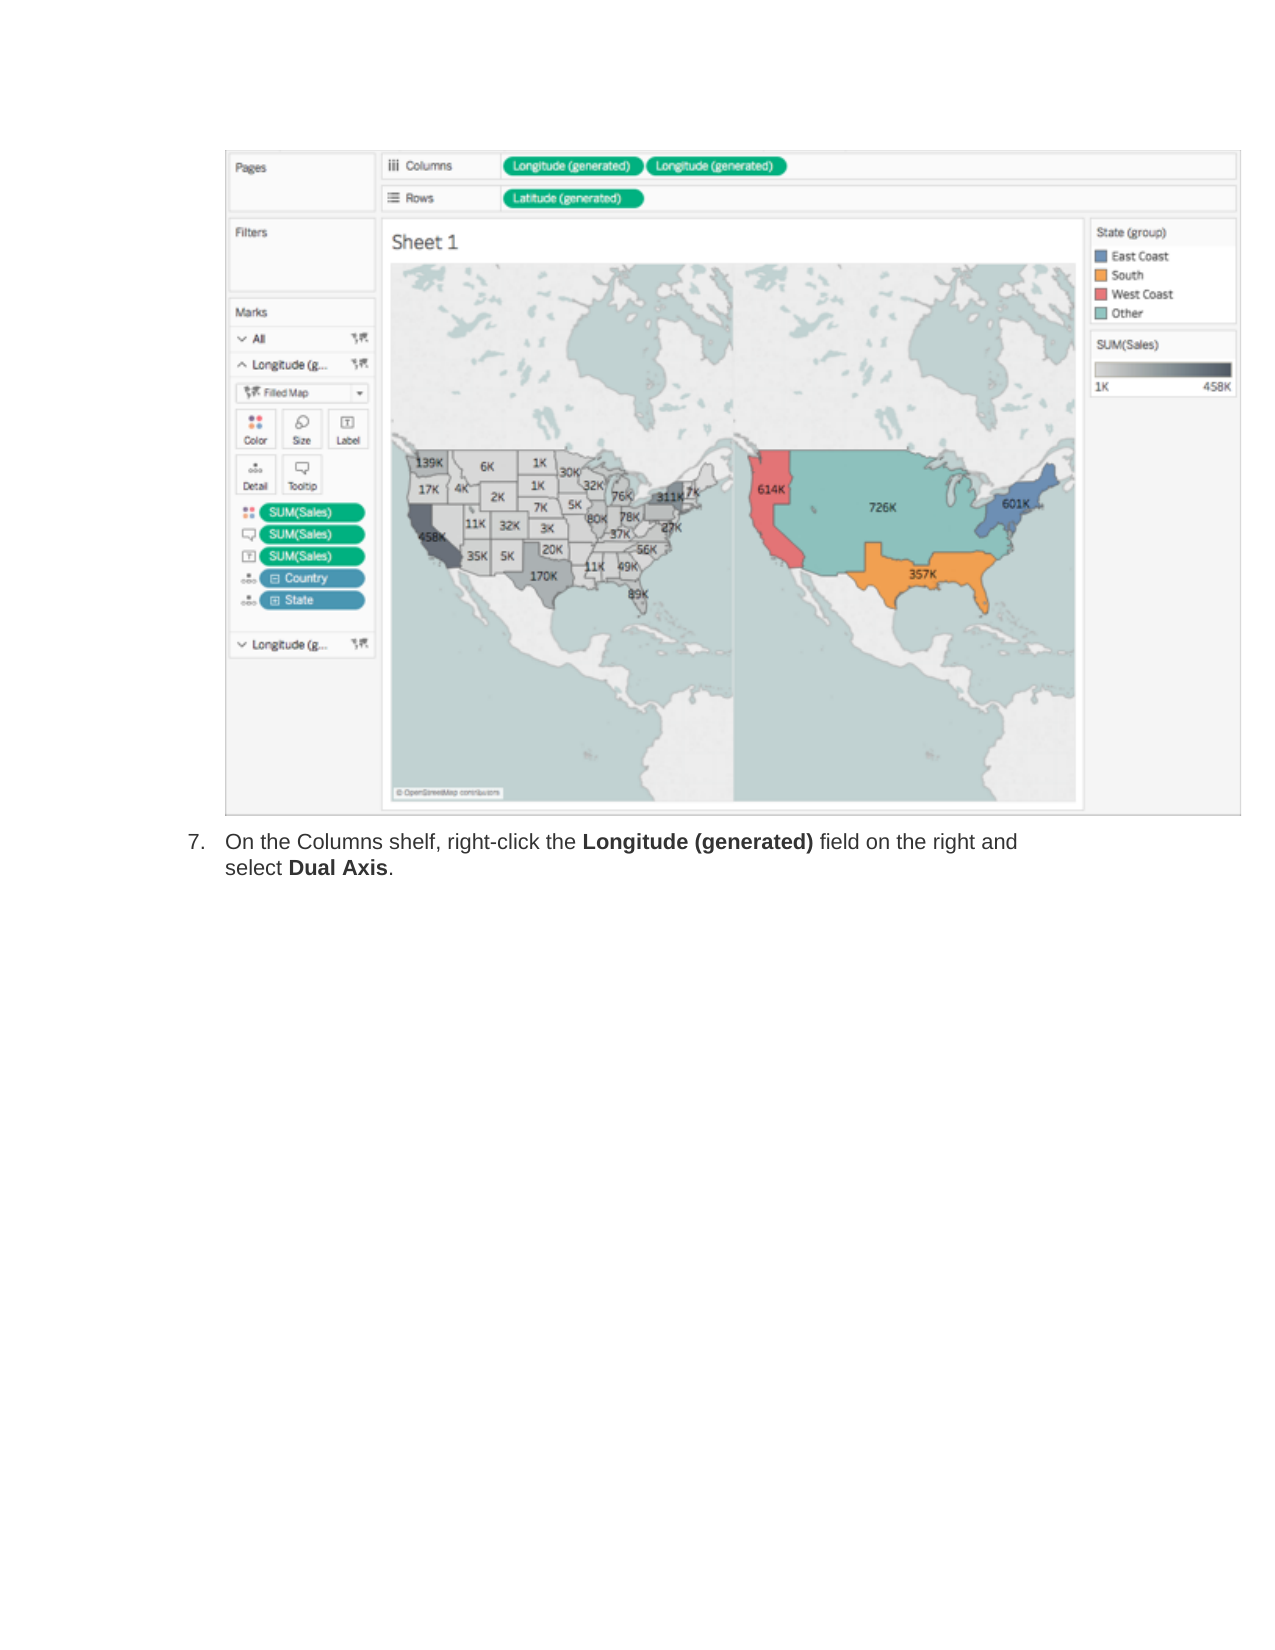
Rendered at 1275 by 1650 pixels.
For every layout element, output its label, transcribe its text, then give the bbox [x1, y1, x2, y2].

list On the Columns shelf, right-click the Longitude (generated) field on the right and select Dual Axis. [187, 829, 1125, 880]
picture [225, 150, 1242, 816]
